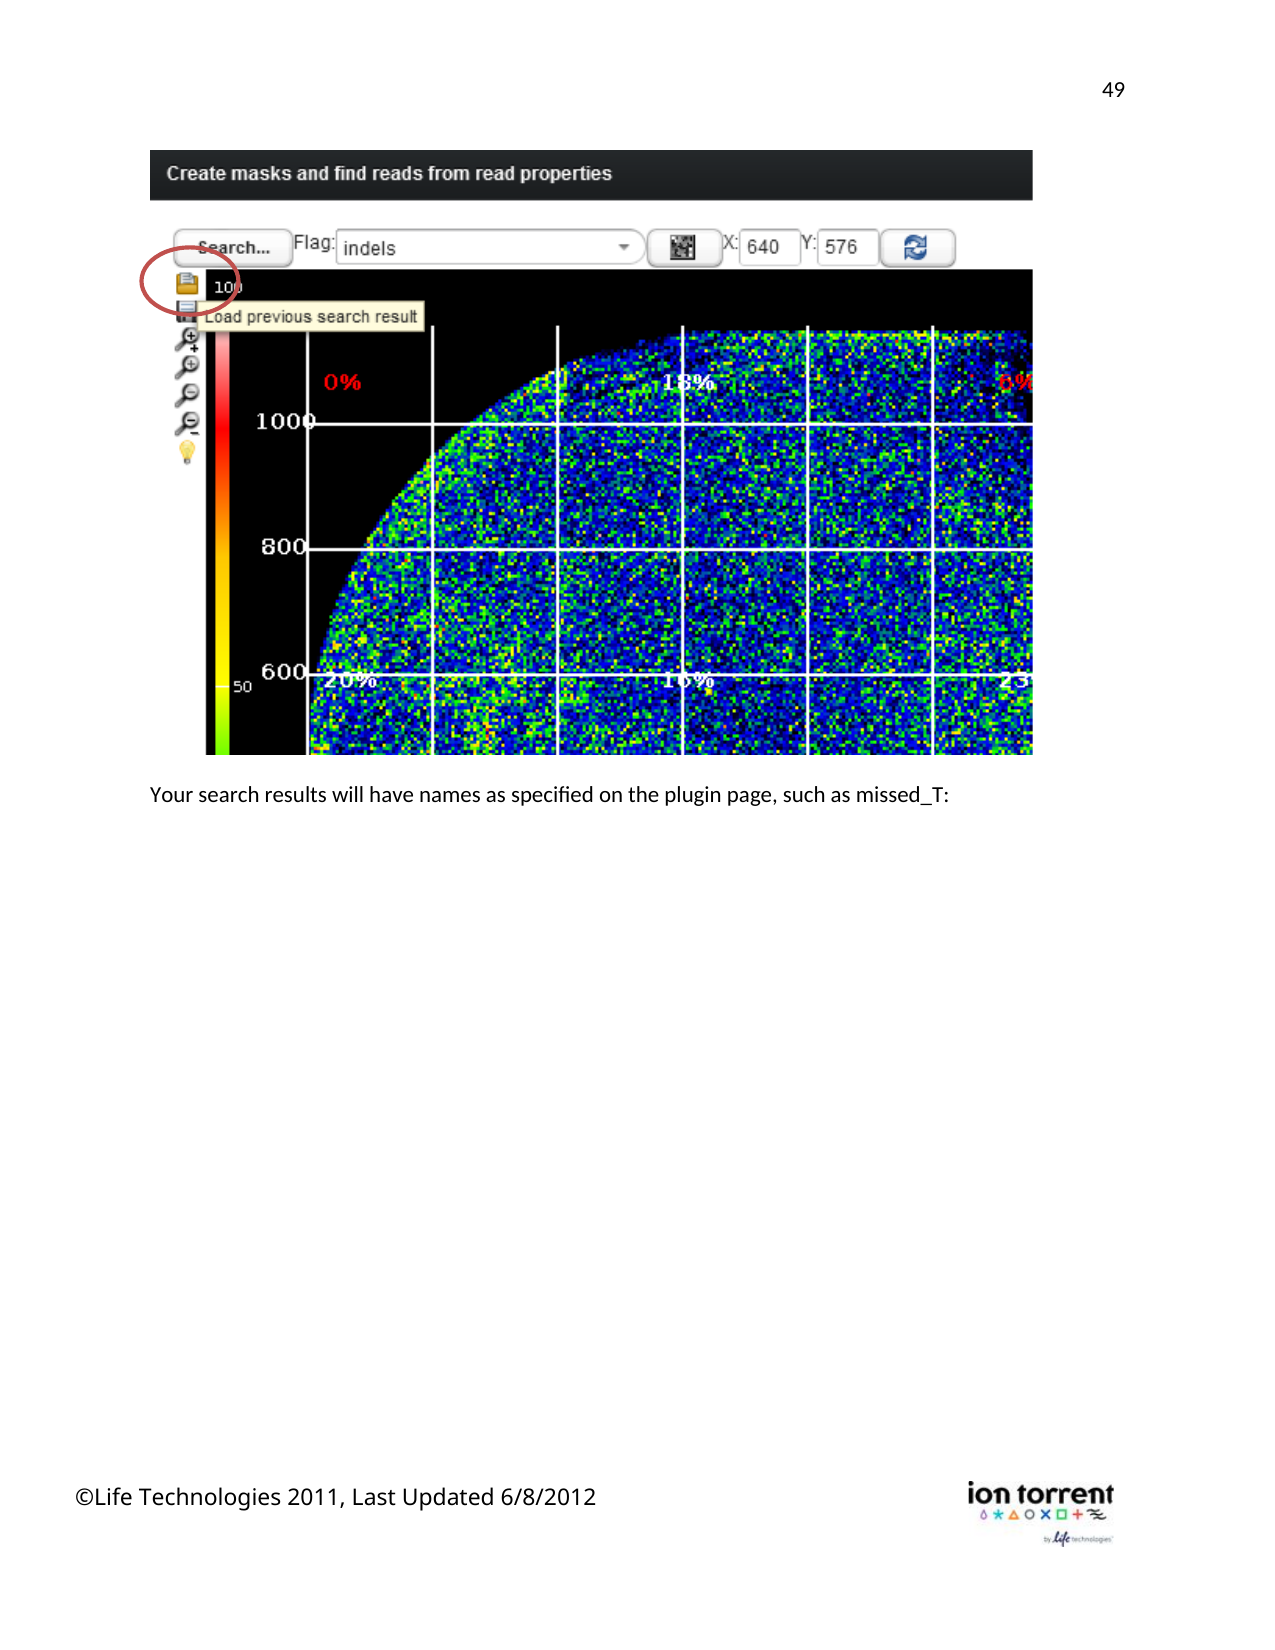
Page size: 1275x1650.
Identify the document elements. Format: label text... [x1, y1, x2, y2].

picture [150, 150, 1033, 755]
text Your search results will have names as specified on the plugin page, such as missed_T: [150, 780, 1125, 808]
picture [968, 1481, 1114, 1547]
picture [150, 250, 236, 312]
